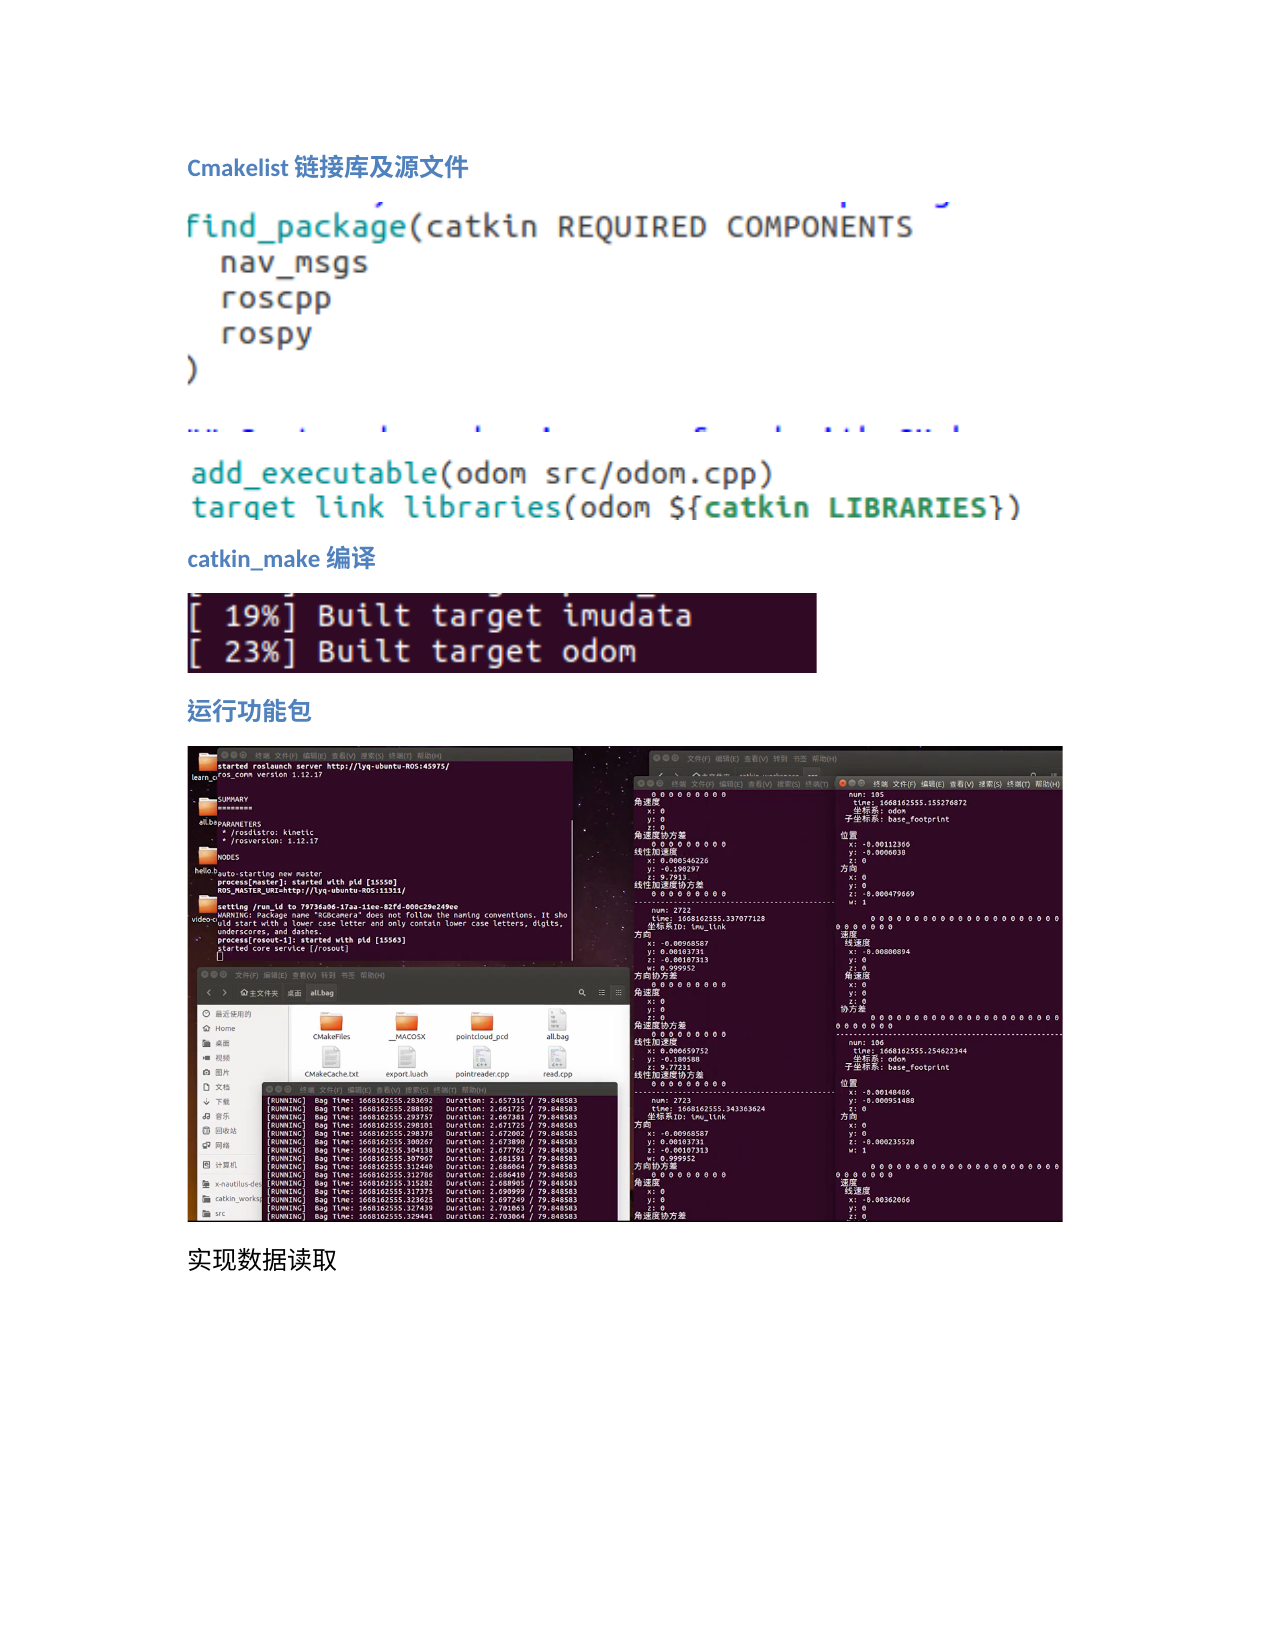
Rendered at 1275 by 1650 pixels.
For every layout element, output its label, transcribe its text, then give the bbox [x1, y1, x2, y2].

subtitle Cmakelist 链接库及源文件 [187, 150, 1087, 184]
picture [187, 746, 1063, 1222]
picture [187, 593, 817, 673]
subtitle catkin_make 编译 [187, 540, 1087, 574]
picture [187, 450, 1063, 520]
text 实现数据读取 [187, 1241, 1087, 1277]
subtitle 运行功能包 [187, 693, 1087, 727]
picture [187, 202, 967, 432]
